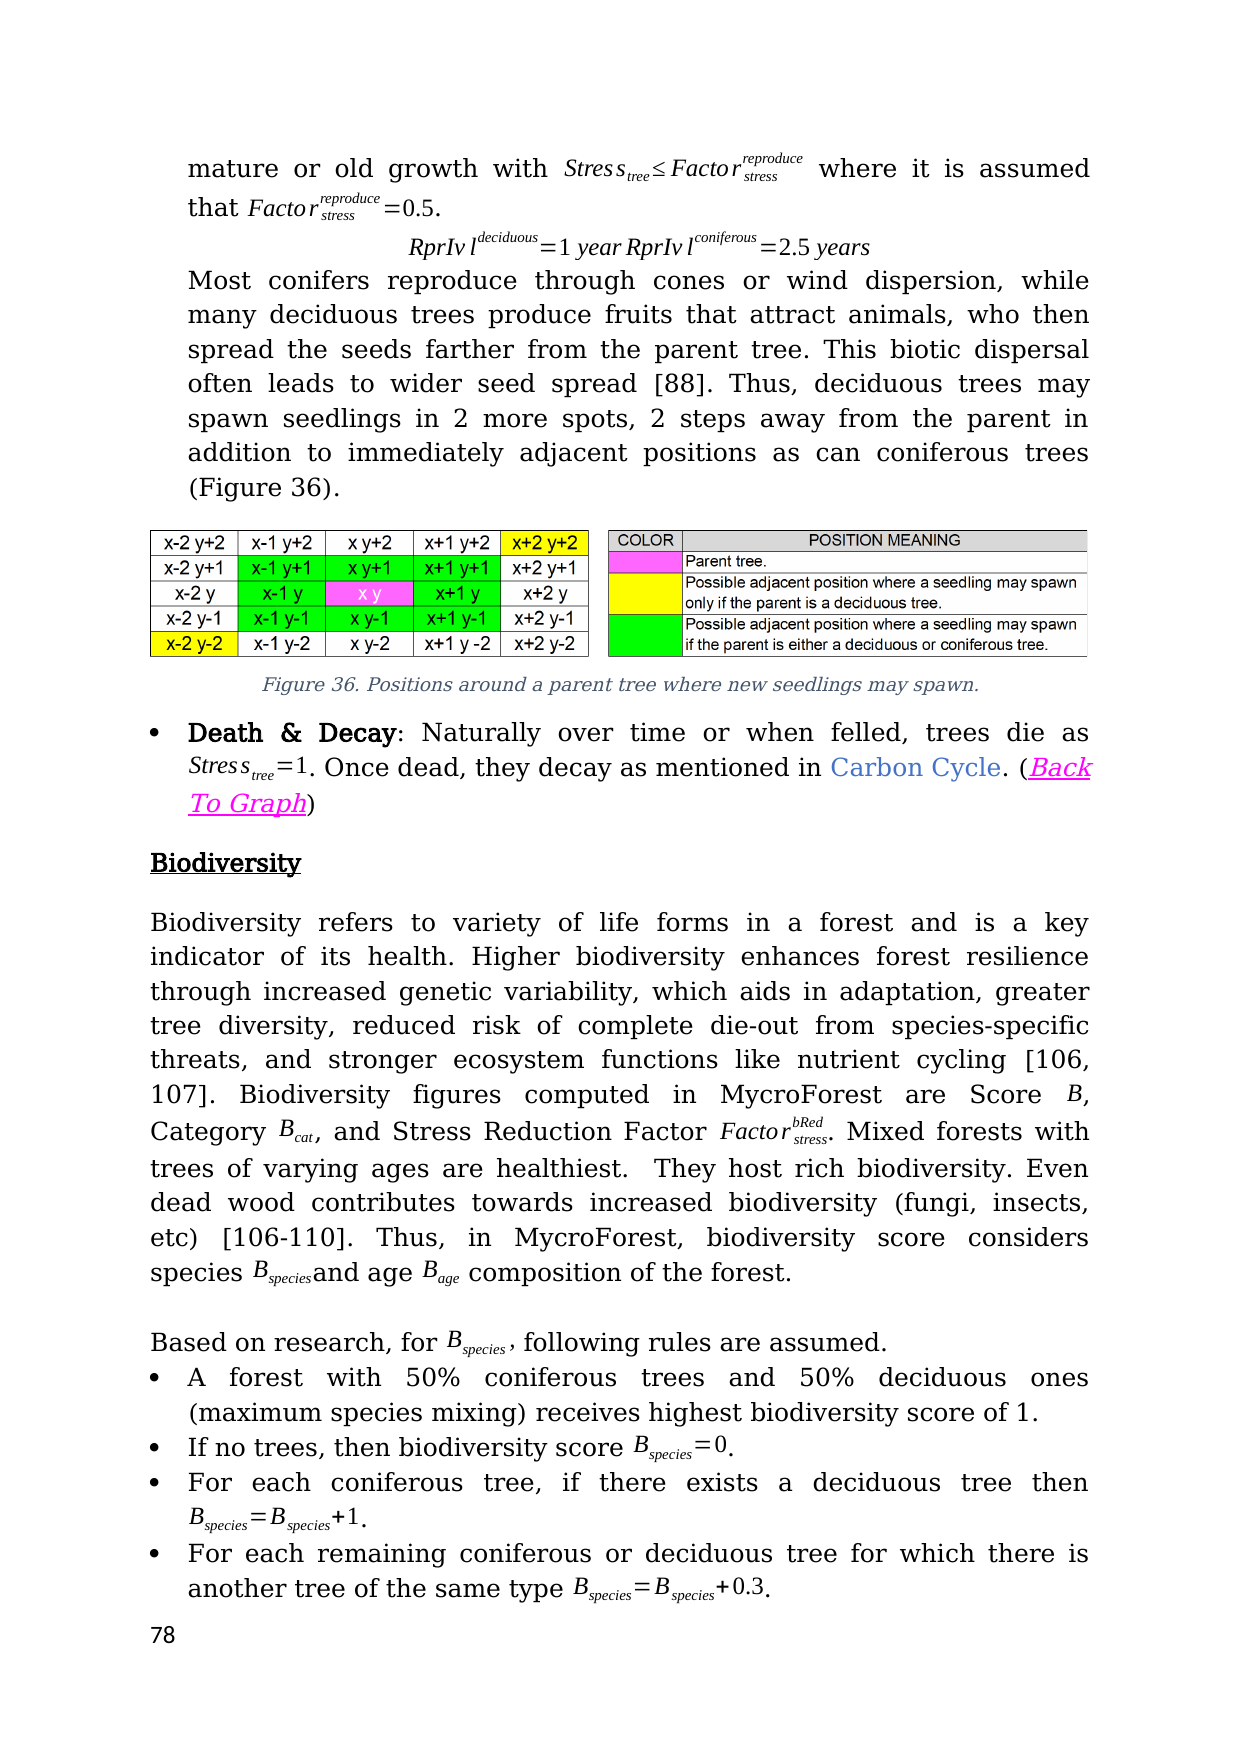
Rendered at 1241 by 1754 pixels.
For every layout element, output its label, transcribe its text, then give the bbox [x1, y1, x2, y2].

list A forest with 50% coniferous trees and 50% deciduous ones (maximum species mixing) receives highest biodiversity score of 1. [150, 1362, 1090, 1427]
list Most conifers reproduce through cones or wind dispersion, while many deciduous trees produce fruits that attract animals, who then spread the seeds farther from the parent tree. This biotic dispersal often leads to wider seed spread [88]. Thus, deciduous trees may spawn seedlings in 2 more spots, 2 steps away from the parent in addition to immediately adjacent positions as can coniferous trees (Figure 36). [187, 264, 1090, 501]
list Death & Decay: Naturally over time or when felled, trees die as . Once dead, they decay as mentioned in Carbon Cycle. (Back To Graph) [150, 717, 1090, 817]
list For each coniferous tree, if there exists a deciduous tree then . [150, 1467, 1090, 1533]
subtitle Biodiversity [150, 847, 1090, 877]
list For each remaining coniferous or deciduous tree for which there is another tree of the same type . [150, 1538, 1090, 1604]
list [150, 150, 1090, 224]
list If no trees, then biodiversity score . [150, 1431, 1090, 1462]
picture [150, 530, 1088, 657]
list Biodiversity refers to variety of life forms in a forest and is a key indicator of its health. Higher biodiversity enhances forest resilience through increased genetic variability, which aids in adaptation, greater tree diversity, reduced risk of complete die-out from species-specific threats, and stronger ecosystem functions like nutrient cycling [106, 107]. Biodiversity figures computed in MycroForest are Score , Category , and Stress Reduction Factor . Mixed forests with trees of varying ages are healthiest. They host rich biodiversity. Even dead wood contributes towards increased biodiversity (fungi, insects, etc) [106-110]. Thus, in MycroForest, biodiversity score considers species and age composition of the forest. [150, 906, 1090, 1287]
list Based on research, for following rules are assumed. [150, 1326, 1090, 1357]
text Figure 36. Positions around a parent tree where new seedlings may spawn. [150, 673, 1090, 696]
